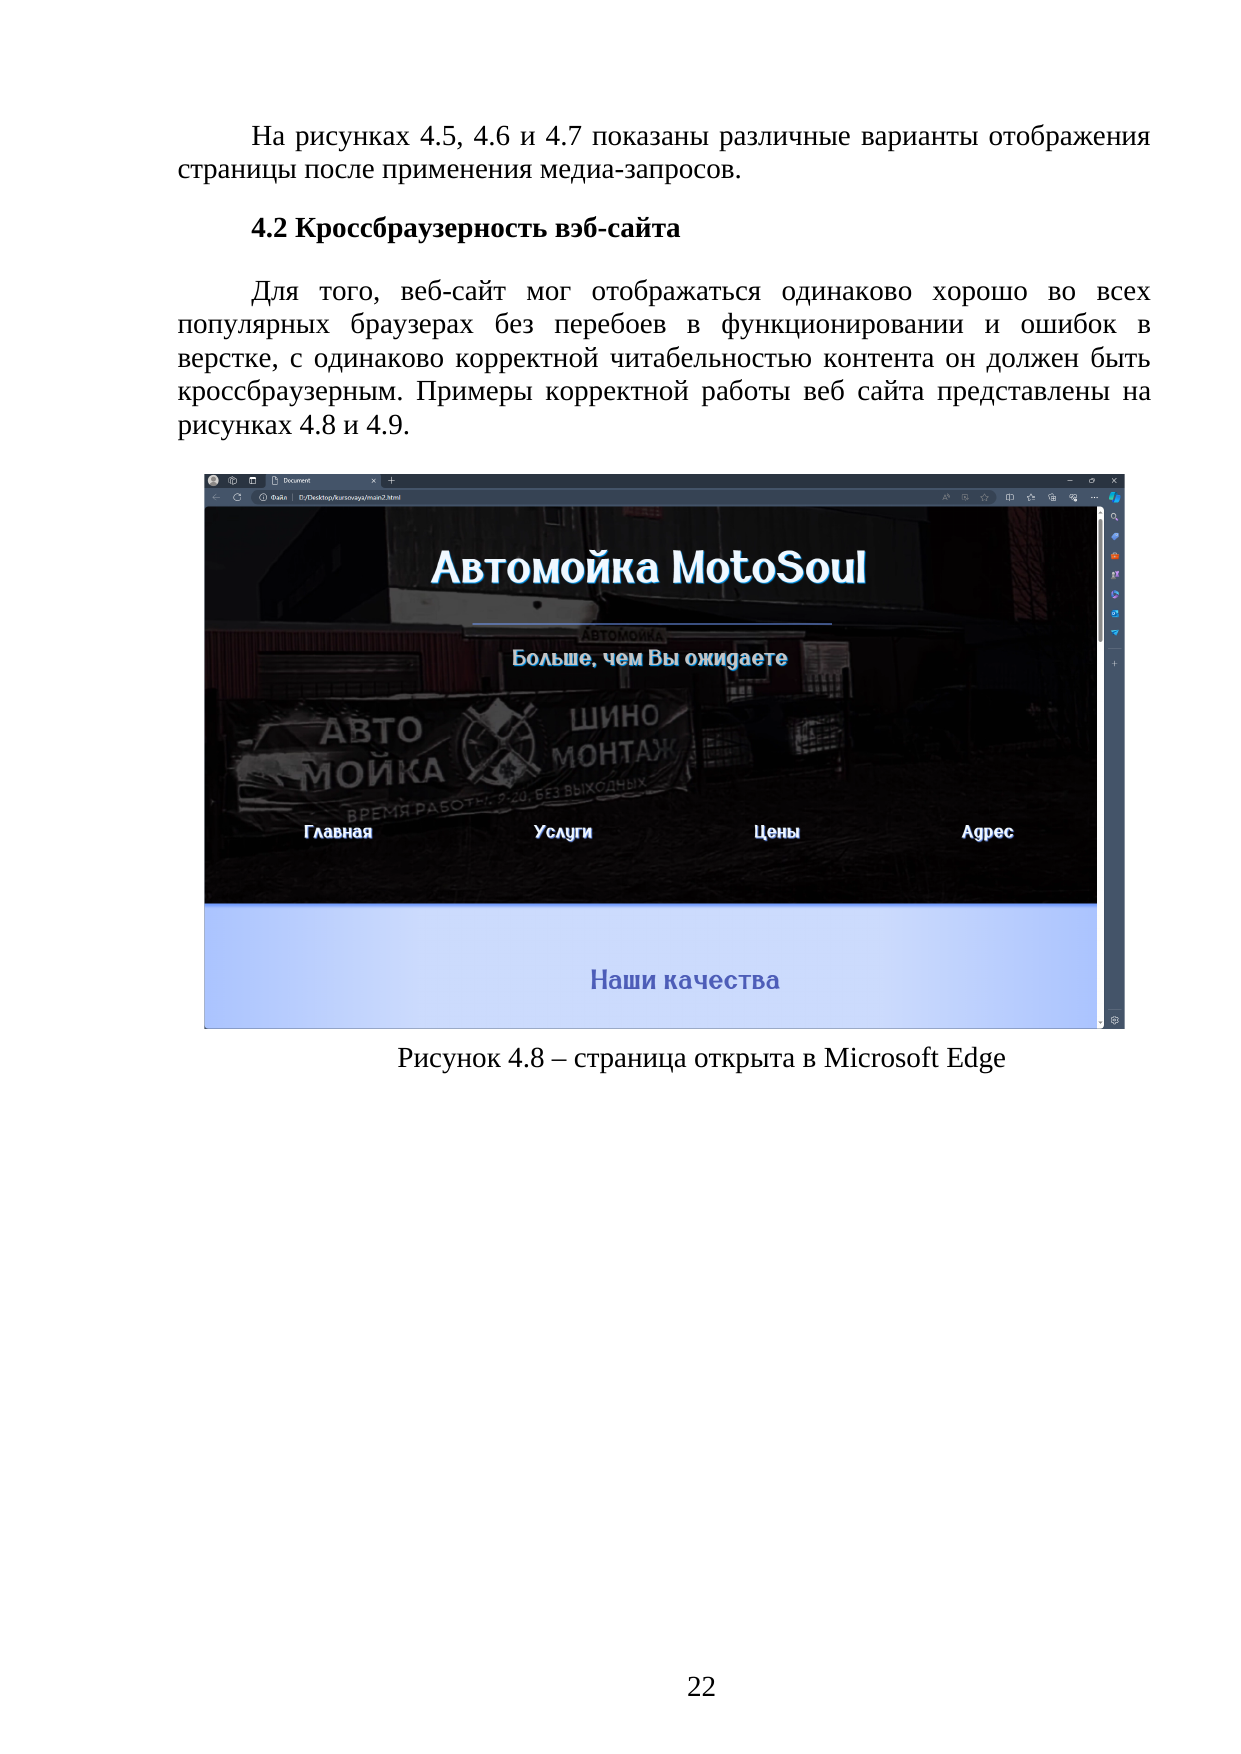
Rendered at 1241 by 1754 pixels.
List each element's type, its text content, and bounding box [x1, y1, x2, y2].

subtitle 4.2 Кроссбраузерность вэб-сайта [177, 210, 1152, 244]
text Рисунок 4.8 – страница открыта в Microsoft Edge [177, 1041, 1152, 1074]
text Для того, веб-сайт мог отображаться одинаково хорошо во всех популярных браузерах без перебоев в функционировании и ошибок в верстке, с одинаково корректной читабельностью контента он должен быть кроссбраузерным. Примеры корректной работы веб сайта представлены на рисунках 4.8 и 4.9. [177, 273, 1152, 441]
picture [204, 474, 1125, 1029]
text На рисунках 4.5, 4.6 и 4.7 показаны различные варианты отображения страницы после применения медиа-запросов. [177, 118, 1152, 185]
